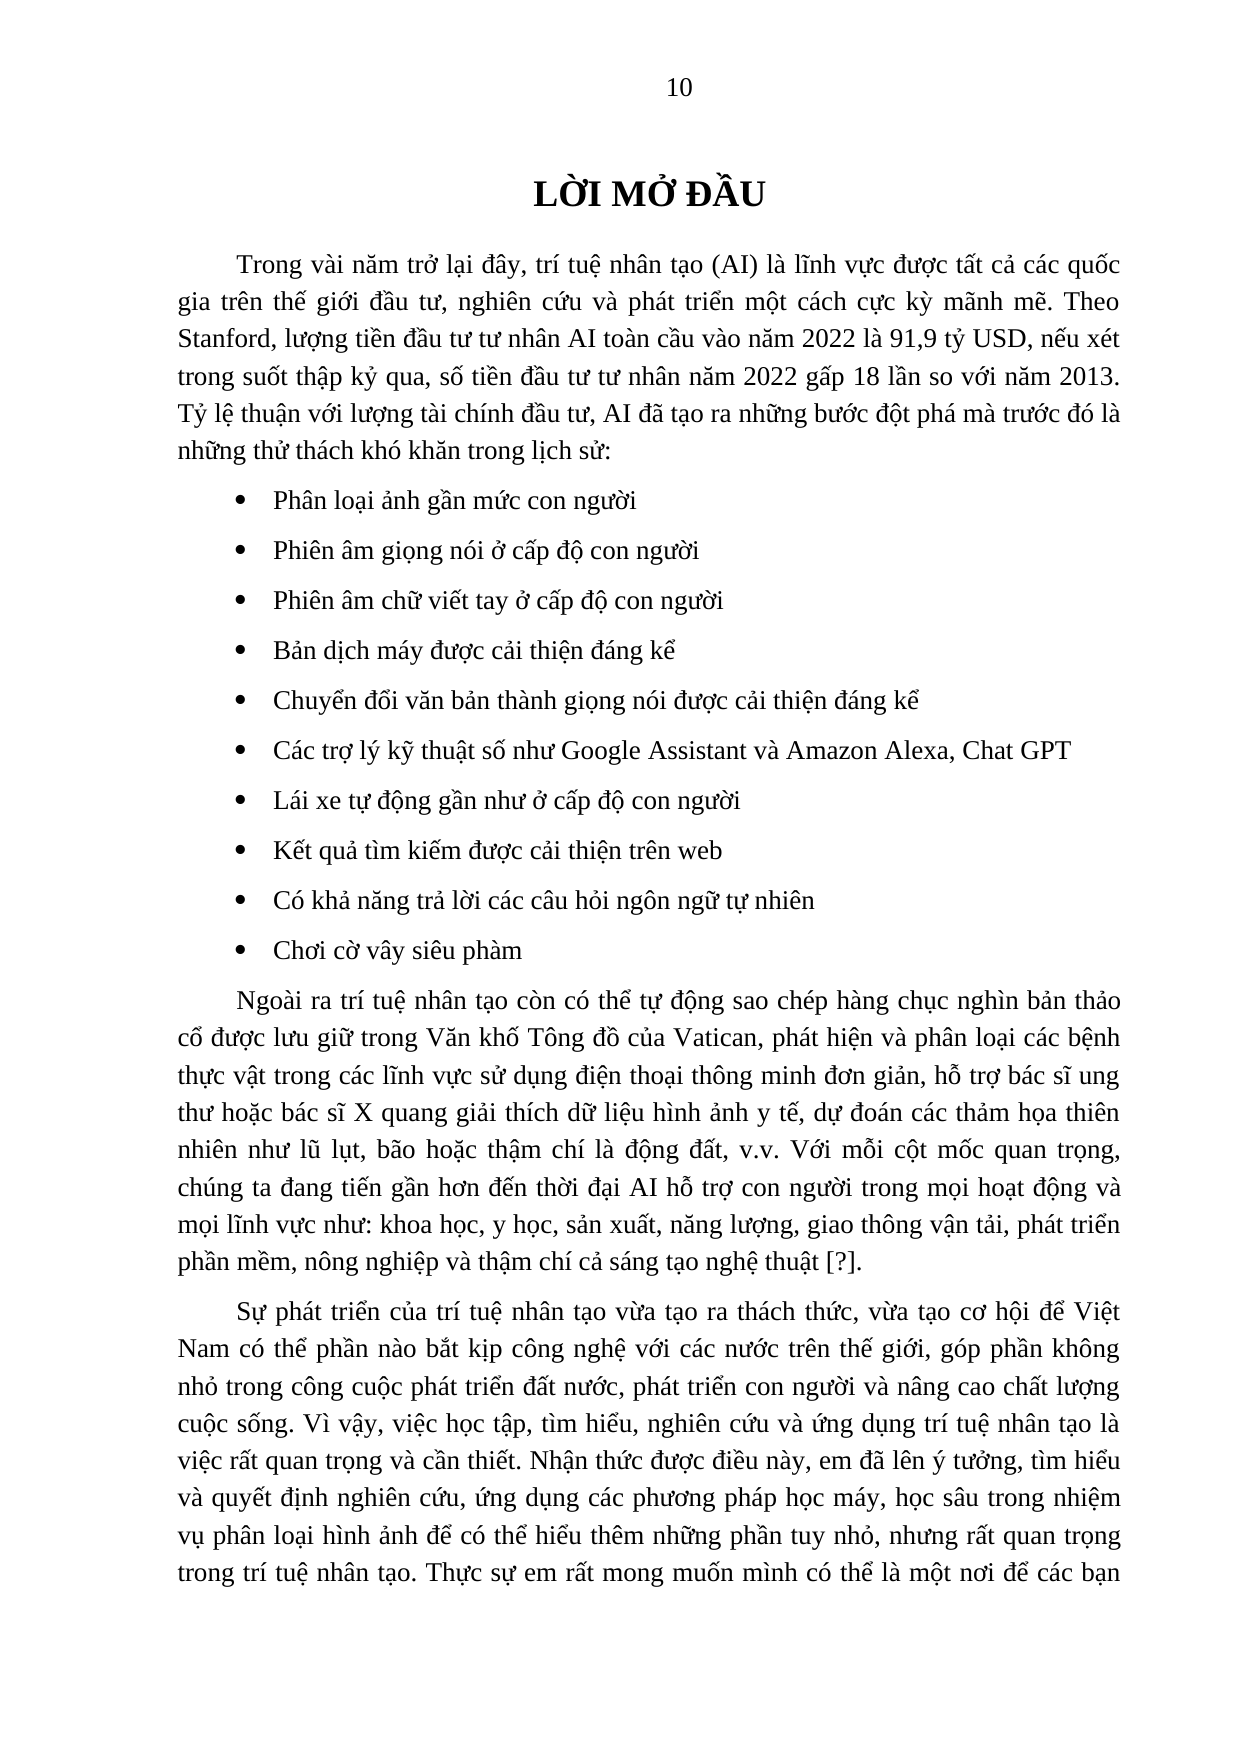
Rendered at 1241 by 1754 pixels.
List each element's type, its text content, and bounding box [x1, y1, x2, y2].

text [177, 1295, 1122, 1587]
list Có khả năng trả lời các câu hỏi ngôn ngữ tự nhiên [236, 884, 1122, 916]
list Chơi cờ vây siêu phàm [236, 934, 1122, 966]
list Phiên âm giọng nói ở cấp độ con người [236, 534, 1122, 566]
list Lái xe tự động gần như ở cấp độ con người [236, 784, 1122, 816]
list Kết quả tìm kiếm được cải thiện trên web [236, 834, 1122, 866]
list Phiên âm chữ viết tay ở cấp độ con người [236, 584, 1122, 616]
text Ngoài ra trí tuệ nhân tạo còn có thể tự động sao chép hàng chục nghìn bản thảo cổ được lưu giữ trong Văn khố Tông đồ của Vatican, phát hiện và phân loại các bệnh thực vật trong các lĩnh vực sử dụng điện thoại thông minh đơn giản, hỗ trợ bác sĩ ung thư hoặc bác sĩ X quang giải thích dữ liệu hình ảnh y tế, dự đoán các thảm họa thiên nhiên như lũ lụt, bão hoặc thậm chí là động đất, v.v. Với mỗi cột mốc quan trọng, chúng ta đang tiến gần hơn đến thời đại AI hỗ trợ con người trong mọi hoạt động và mọi lĩnh vực như: khoa học, y học, sản xuất, năng lượng, giao thông vận tải, phát triển phần mềm, nông nghiệp và thậm chí cả sáng tạo nghệ thuật [?]. [177, 984, 1122, 1276]
list Bản dịch máy được cải thiện đáng kể [236, 634, 1122, 666]
list Các trợ lý kỹ thuật số như Google Assistant và Amazon Alexa, Chat GPT [236, 734, 1122, 766]
list Phân loại ảnh gần mức con người [236, 484, 1122, 516]
list Chuyển đổi văn bản thành giọng nói được cải thiện đáng kể [236, 684, 1122, 716]
text Trong vài năm trở lại đây, trí tuệ nhân tạo (AI) là lĩnh vực được tất cả các quốc gia trên thế giới đầu tư, nghiên cứu và phát triển một cách cực kỳ mãnh mẽ. Theo Stanford, lượng tiền đầu tư tư nhân AI toàn cầu vào năm 2022 là 91,9 tỷ USD, nếu xét trong suốt thập kỷ qua, số tiền đầu tư tư nhân năm 2022 gấp 18 lần so với năm 2013. Tỷ lệ thuận với lượng tài chính đầu tư, AI đã tạo ra những bước đột phá mà trước đó là những thử thách khó khăn trong lịch sử: [177, 248, 1122, 466]
subtitle LỜI MỞ ĐẦU [177, 171, 1122, 214]
